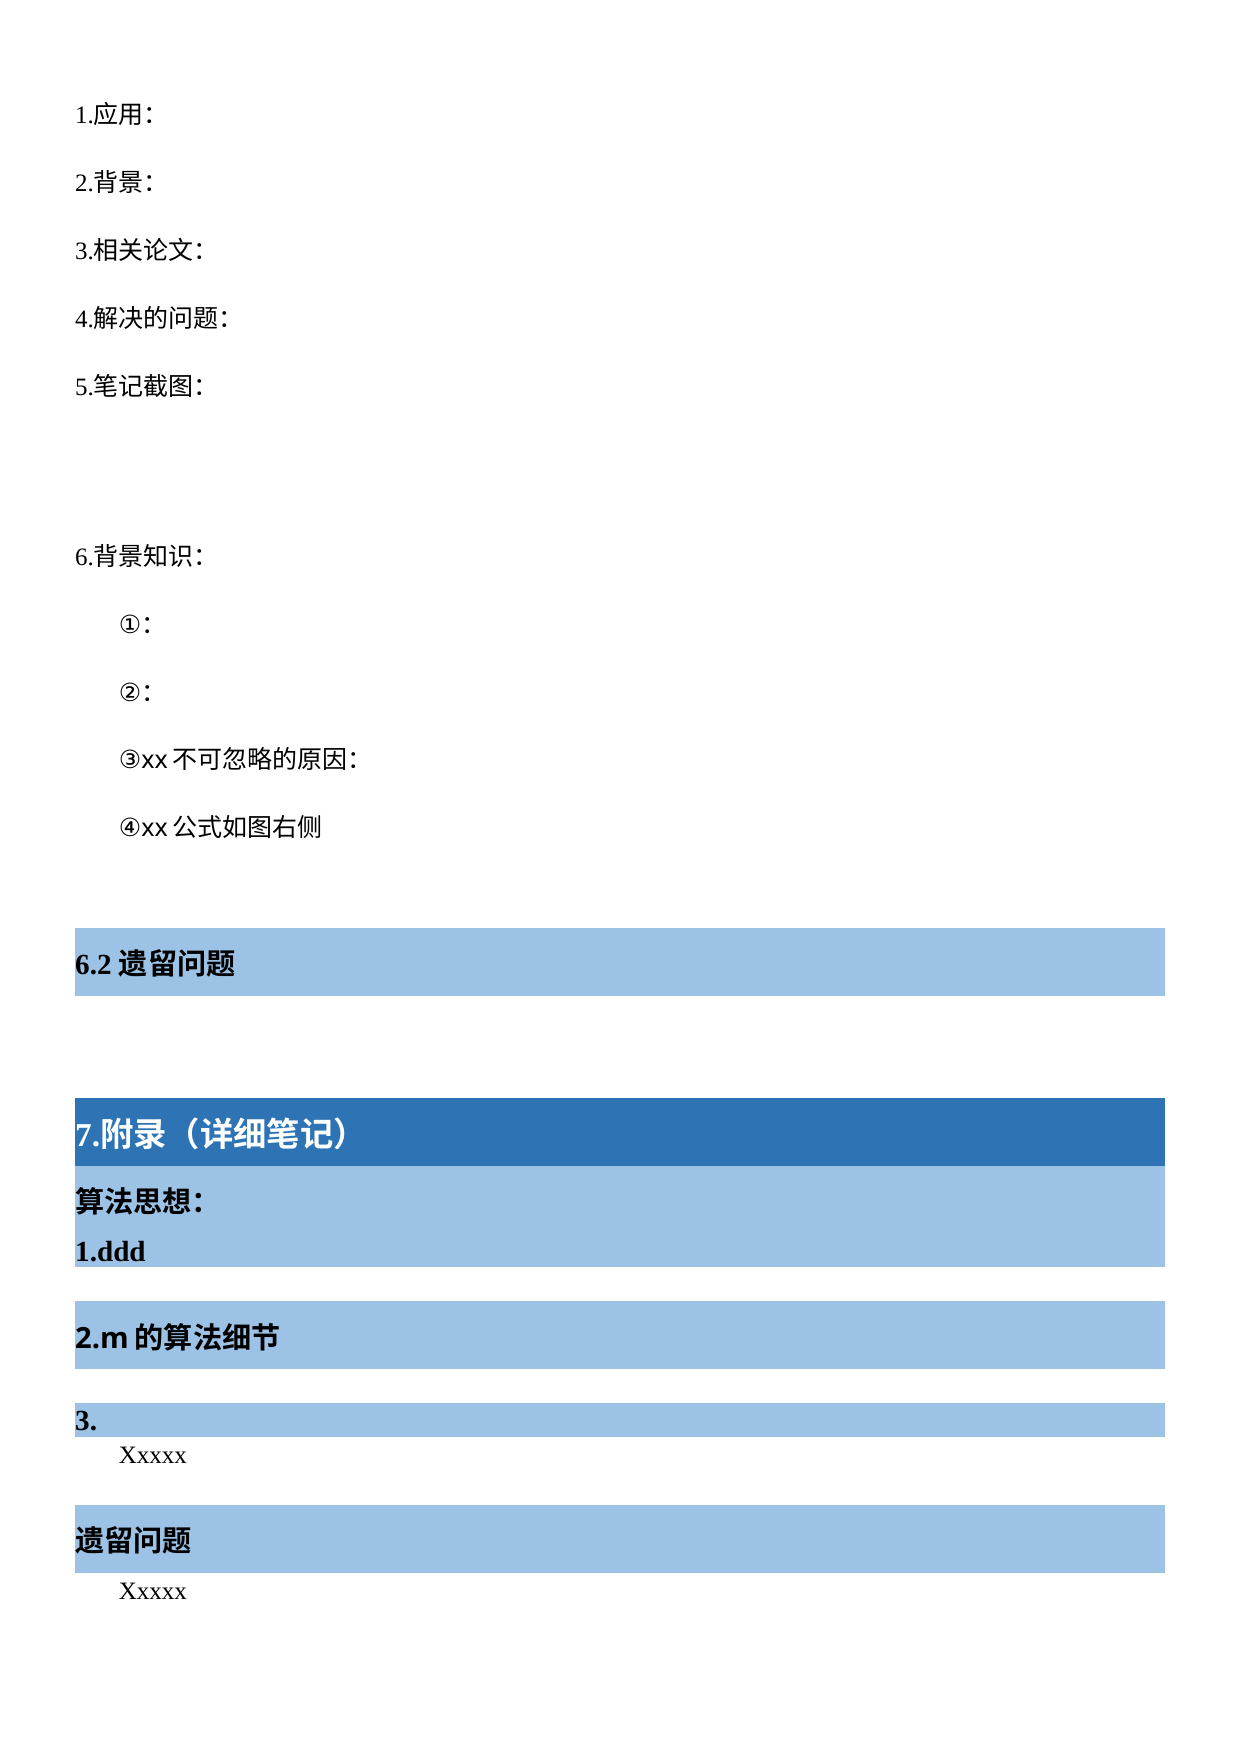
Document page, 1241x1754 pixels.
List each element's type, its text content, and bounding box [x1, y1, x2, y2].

text ①： [119, 588, 1165, 656]
text 1.应用： [75, 79, 1165, 147]
list 算法思想： [75, 1166, 1165, 1233]
text Xxxxx [75, 1573, 1165, 1607]
list 遗留问题 [75, 1505, 1165, 1573]
text 7.附录（详细笔记） [75, 1098, 1165, 1166]
text Xxxxx [75, 1437, 1165, 1471]
text 6.背景知识： [75, 520, 1165, 588]
text ④xx公式如图右侧 [119, 792, 1165, 860]
text 3.相关论文： [75, 215, 1165, 283]
list 1.ddd [75, 1233, 1165, 1267]
text 4.解决的问题： [75, 283, 1165, 351]
list 3. [75, 1403, 1165, 1437]
text ②： [119, 656, 1165, 724]
text ③xx不可忽略的原因： [119, 724, 1165, 792]
list 6.2 遗留问题 [75, 928, 1165, 996]
text 5.笔记截图： [75, 351, 1165, 418]
text 2.背景： [75, 147, 1165, 215]
list 2.m的算法细节 [75, 1301, 1165, 1369]
